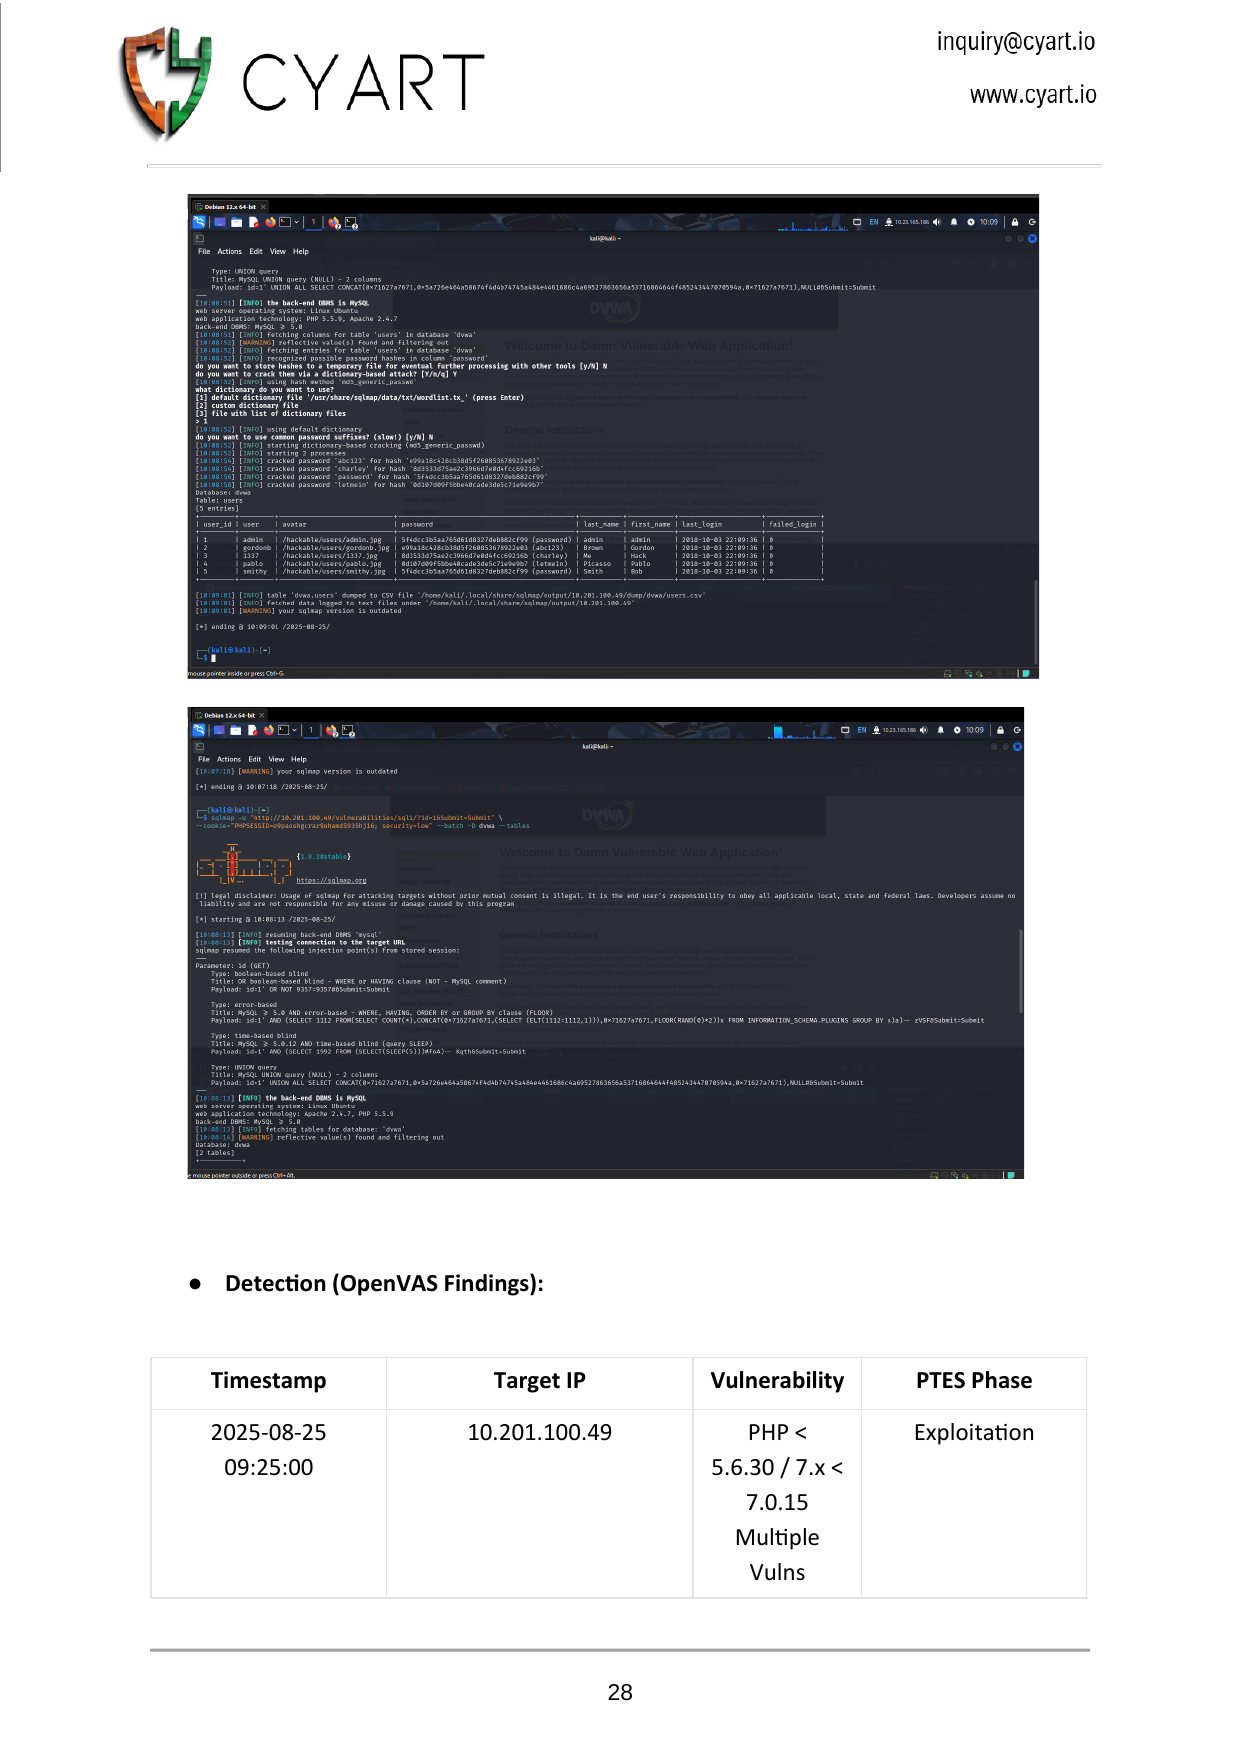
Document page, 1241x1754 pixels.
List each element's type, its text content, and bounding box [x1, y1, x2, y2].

table_cell Exploitation [862, 1410, 1086, 1597]
table_header Target IP [387, 1358, 692, 1409]
table_cell PHP < 5.6.30 / 7.x < 7.0.15 Multiple Vulns [694, 1410, 861, 1597]
table_cell 10.201.100.49 [387, 1410, 692, 1597]
picture [0, 3, 1241, 172]
table_cell 2025-08-25 09:25:00 [152, 1410, 386, 1597]
picture [187, 194, 1040, 679]
table_header PTES Phase [862, 1358, 1086, 1409]
picture [187, 707, 1025, 1179]
list Detection (OpenVAS Findings): [187, 1267, 1090, 1328]
table_header Timestamp [152, 1358, 386, 1409]
table_header Vulnerability [694, 1358, 861, 1409]
